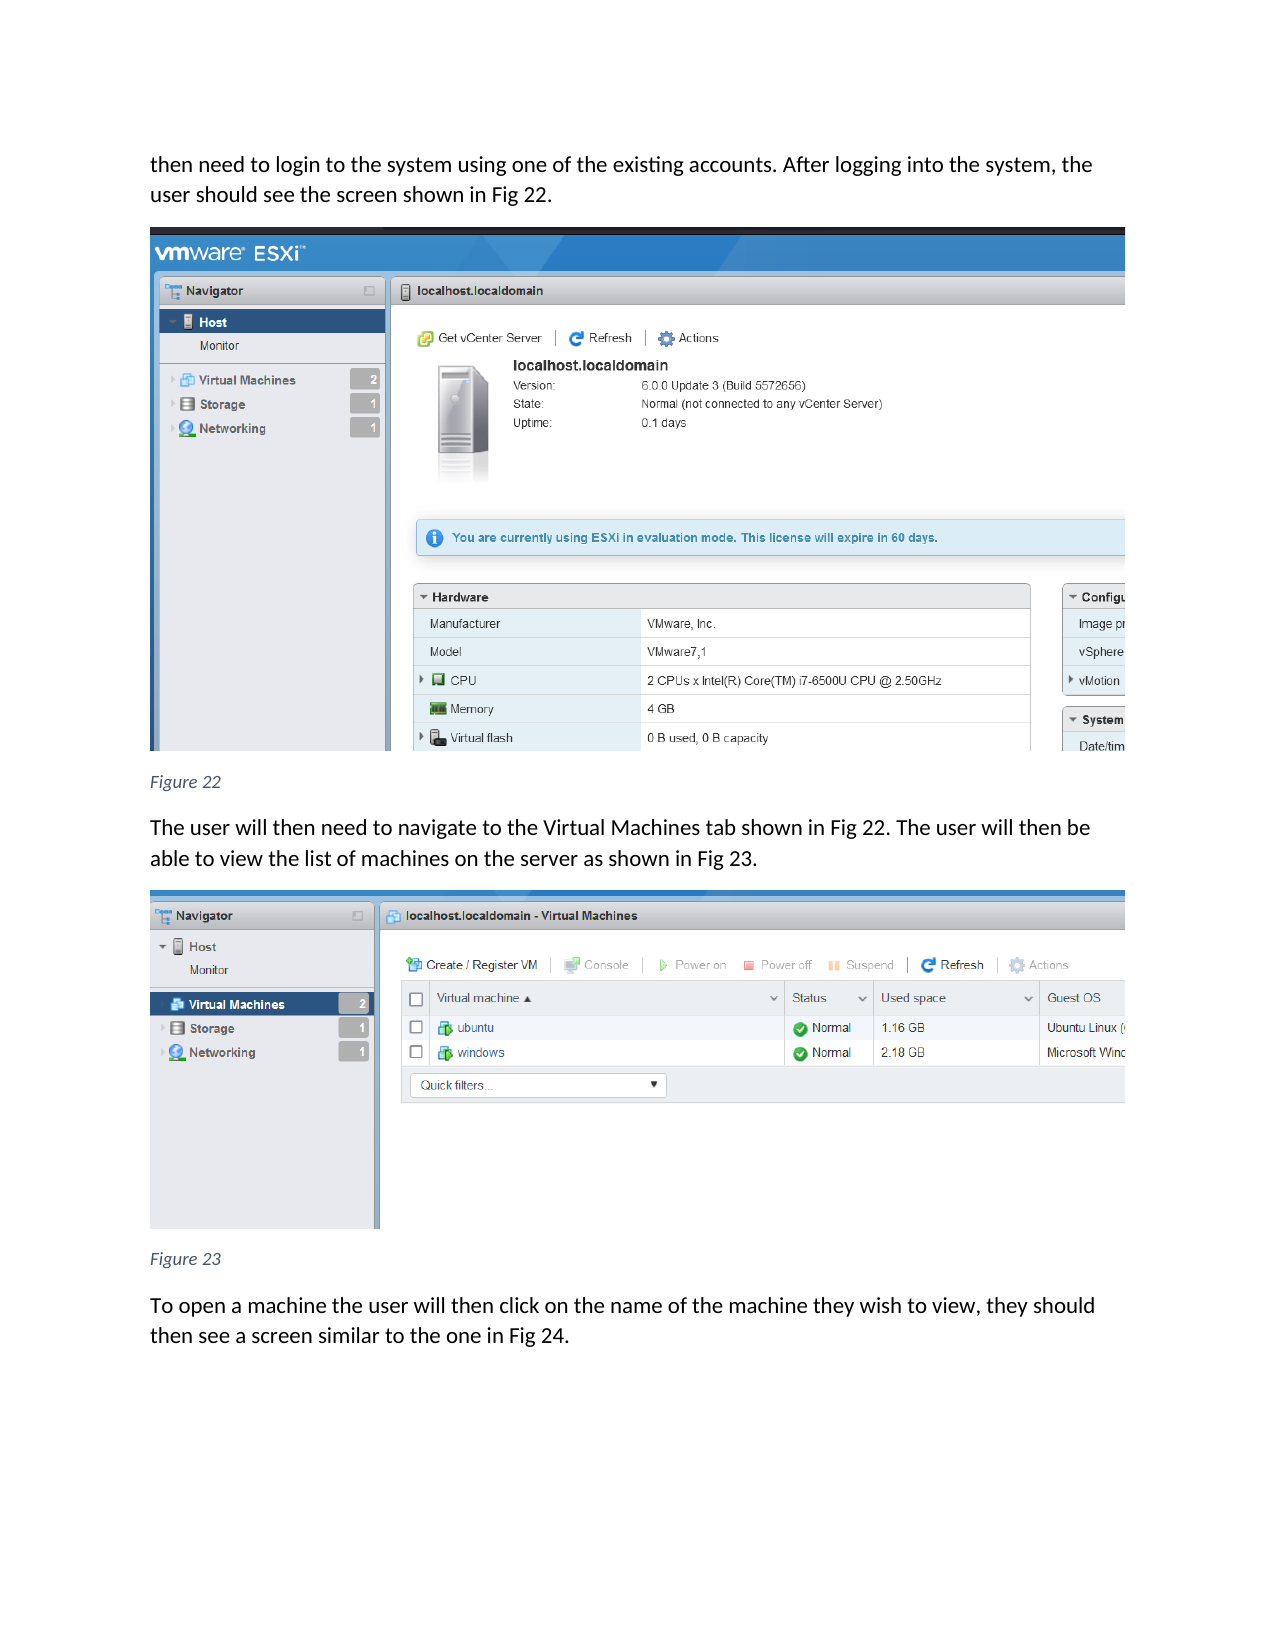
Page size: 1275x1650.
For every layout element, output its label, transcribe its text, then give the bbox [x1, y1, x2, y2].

text To open a machine the user will then click on the name of the machine they wish to view, they should then see a screen similar to the one in Fig 24. [150, 1291, 1125, 1349]
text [150, 150, 1125, 208]
text The user will then need to navigate to the Virtual Machines tab shown in Fig 22. The user will then be able to view the list of machines on the server as shown in Fig 23. [150, 813, 1125, 872]
picture [150, 227, 1125, 751]
text Figure 22 [150, 770, 1125, 793]
picture [150, 890, 1125, 1229]
text Figure 23 [150, 1248, 1125, 1271]
